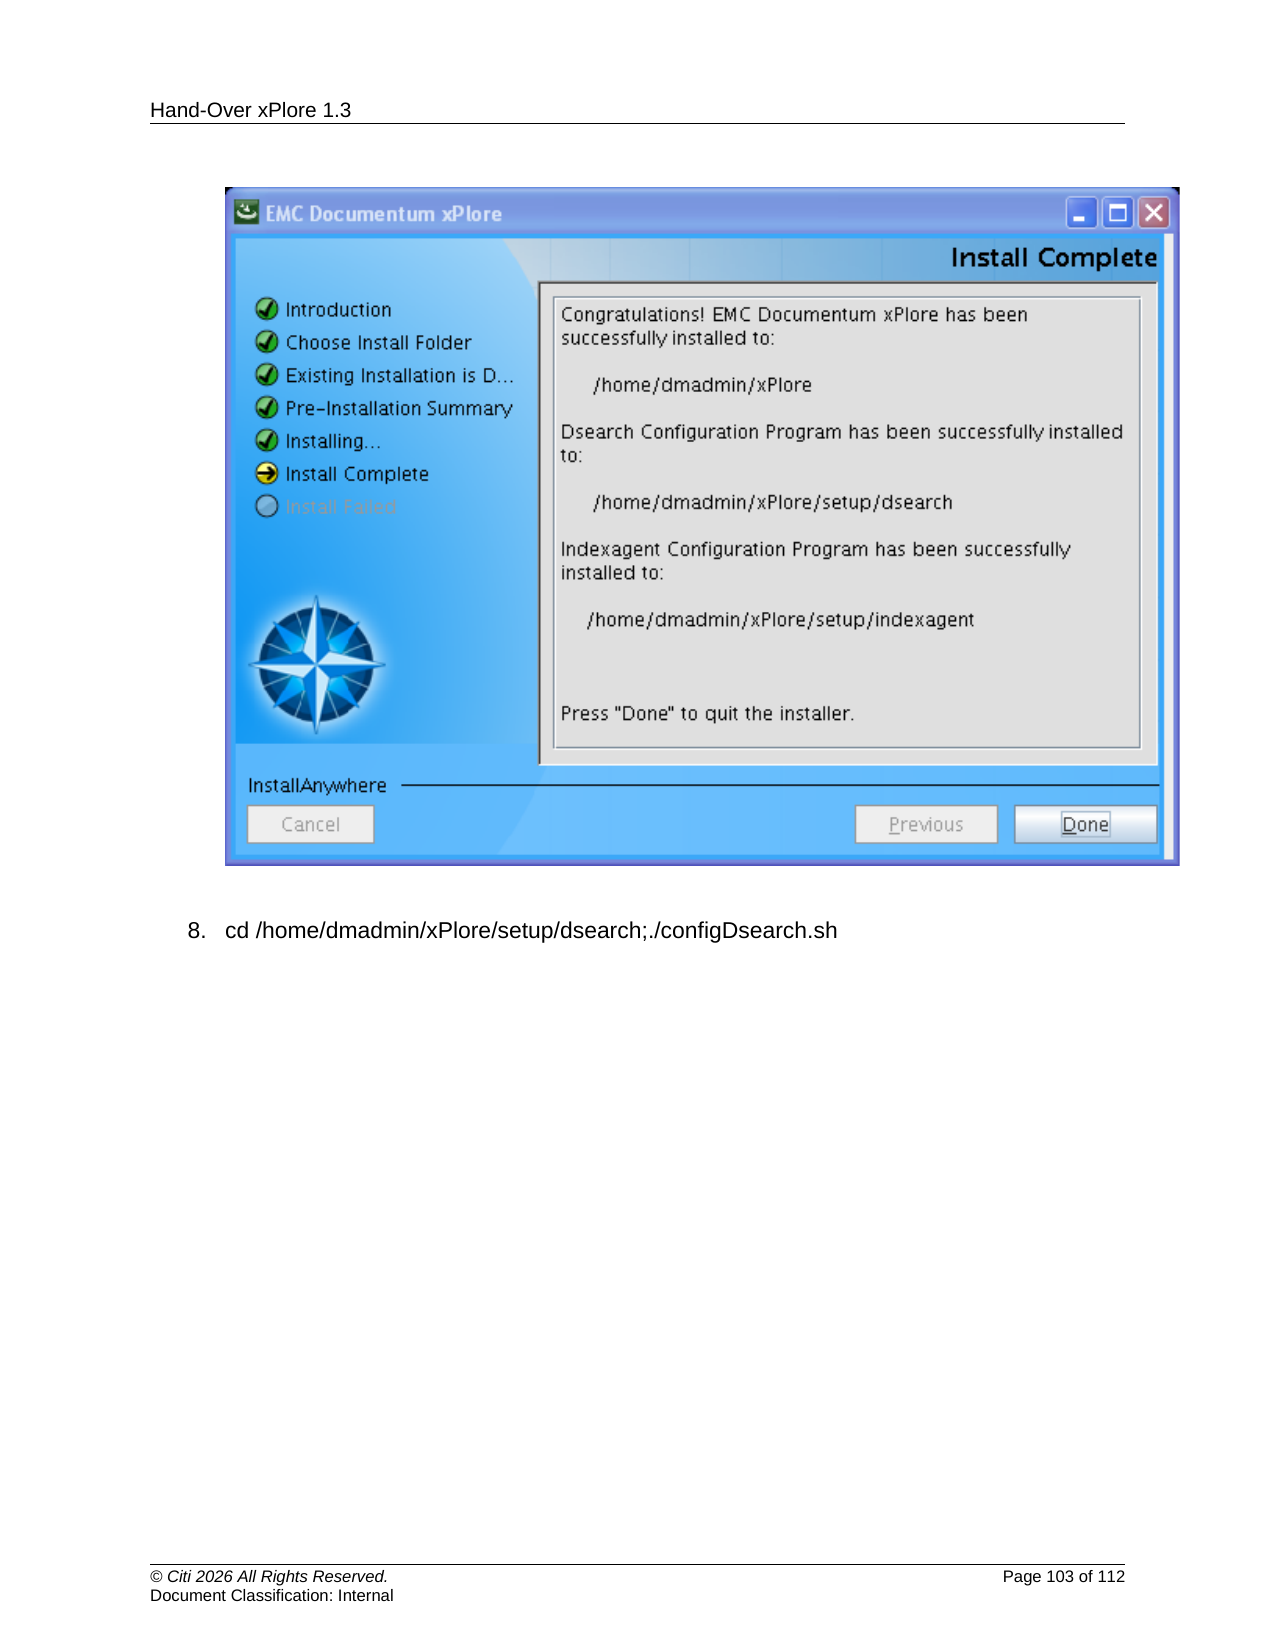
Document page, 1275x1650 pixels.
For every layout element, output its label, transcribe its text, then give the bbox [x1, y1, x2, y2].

picture [225, 187, 1180, 866]
list cd /home/dmadmin/xPlore/setup/dsearch;./configDsearch.sh [187, 917, 1125, 943]
